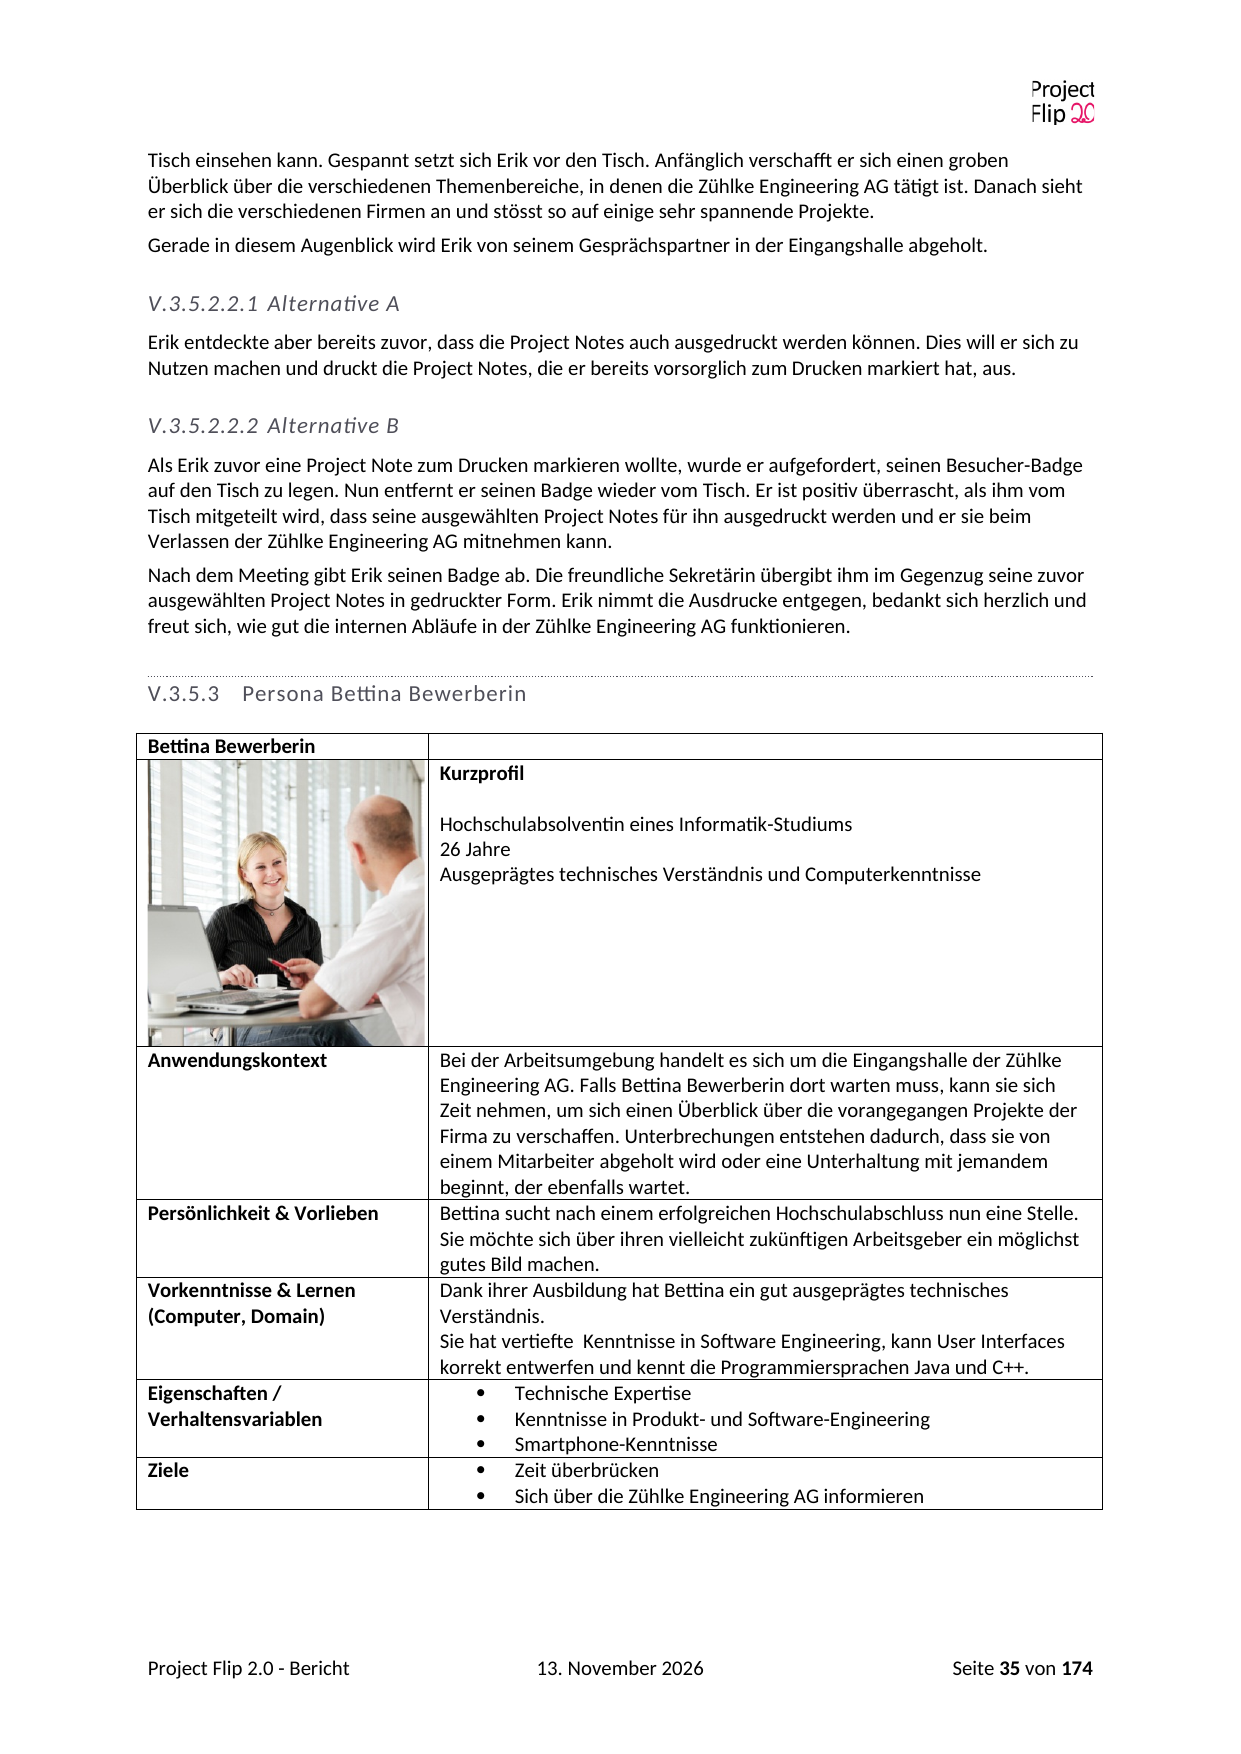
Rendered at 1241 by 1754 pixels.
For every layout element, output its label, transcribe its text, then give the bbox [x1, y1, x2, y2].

text Als Erik zuvor eine Project Note zum Drucken markieren wollte, wurde er aufgefordert, seinen Besucher-Badge auf den Tisch zu legen. Nun entfernt er seinen Badge wieder vom Tisch. Er ist positiv überrascht, als ihm vom Tisch mitgeteilt wird, dass seine ausgewählten Project Notes für ihn ausgedruckt werden und er sie beim Verlassen der Zühlke Engineering AG mitnehmen kann. [148, 452, 1093, 554]
picture [147, 760, 425, 1046]
text Erik entdeckte aber bereits zuvor, dass die Project Notes auch ausgedruckt werden können. Dies will er sich zu Nutzen machen und druckt die Project Notes, die er bereits vorsorglich zum Drucken markiert hat, aus. [148, 329, 1093, 380]
table_cell Ziele [137, 1458, 428, 1508]
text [148, 148, 1093, 224]
subtitle Alternative B [148, 411, 1093, 439]
subtitle Alternative A [148, 289, 1093, 317]
table_header [429, 734, 1102, 759]
text Gerade in diesem Augenblick wird Erik von seinem Gesprächspartner in der Eingangshalle abgeholt. [148, 232, 1093, 258]
picture [1081, 79, 1097, 124]
table_cell [137, 760, 147, 1046]
table_cell Anwendungskontext [137, 1047, 428, 1199]
table_cell Zeit überbrücken Sich über die Zühlke Engineering AG informieren [429, 1458, 1102, 1508]
subtitle Persona Bettina Bewerberin [148, 676, 1093, 707]
table_cell Bettina sucht nach einem erfolgreichen Hochschulabschluss nun eine Stelle. Sie möchte sich über ihren vielleicht zukünftigen Arbeitsgeber ein möglichst gutes Bild machen. [429, 1200, 1102, 1277]
table_cell Vorkenntnisse & Lernen (Computer, Domain) [137, 1278, 428, 1379]
table_header Bettina Bewerberin [137, 734, 428, 759]
text Nach dem Meeting gibt Erik seinen Badge ab. Die freundliche Sekretärin übergibt ihm im Gegenzug seine zuvor ausgewählten Project Notes in gedruckter Form. Erik nimmt die Ausdrucke entgegen, bedankt sich herzlich und freut sich, wie gut die internen Abläufe in der Zühlke Engineering AG funktionieren. [148, 562, 1093, 638]
table_cell Kurzprofil Hochschulabsolventin eines Informatik-Studiums 26 Jahre Ausgeprägtes technisches Verständnis und Computerkenntnisse [429, 760, 1102, 1046]
table_cell Eigenschaften / Verhaltensvariablen [137, 1380, 428, 1457]
table_cell Bei der Arbeitsumgebung handelt es sich um die Eingangshalle der Zühlke Engineering AG. Falls Bettina Bewerberin dort warten muss, kann sie sich Zeit nehmen, um sich einen Überblick über die vorangegangen Projekte der Firma zu verschaffen. Unterbrechungen entstehen dadurch, dass sie von einem Mitarbeiter abgeholt wird oder eine Unterhaltung mit jemandem beginnt, der ebenfalls wartet. [429, 1047, 1102, 1199]
table_cell Dank ihrer Ausbildung hat Bettina ein gut ausgeprägtes technisches Verständnis. Sie hat vertiefte Kenntnisse in Software Engineering, kann User Interfaces korrekt entwerfen und kennt die Programmiersprachen Java und C++. [429, 1278, 1102, 1379]
table_cell Technische Expertise Kenntnisse in Produkt- und Software-Engineering Smartphone-Kenntnisse [429, 1380, 1102, 1457]
table_cell Persönlichkeit & Vorlieben [137, 1200, 428, 1277]
